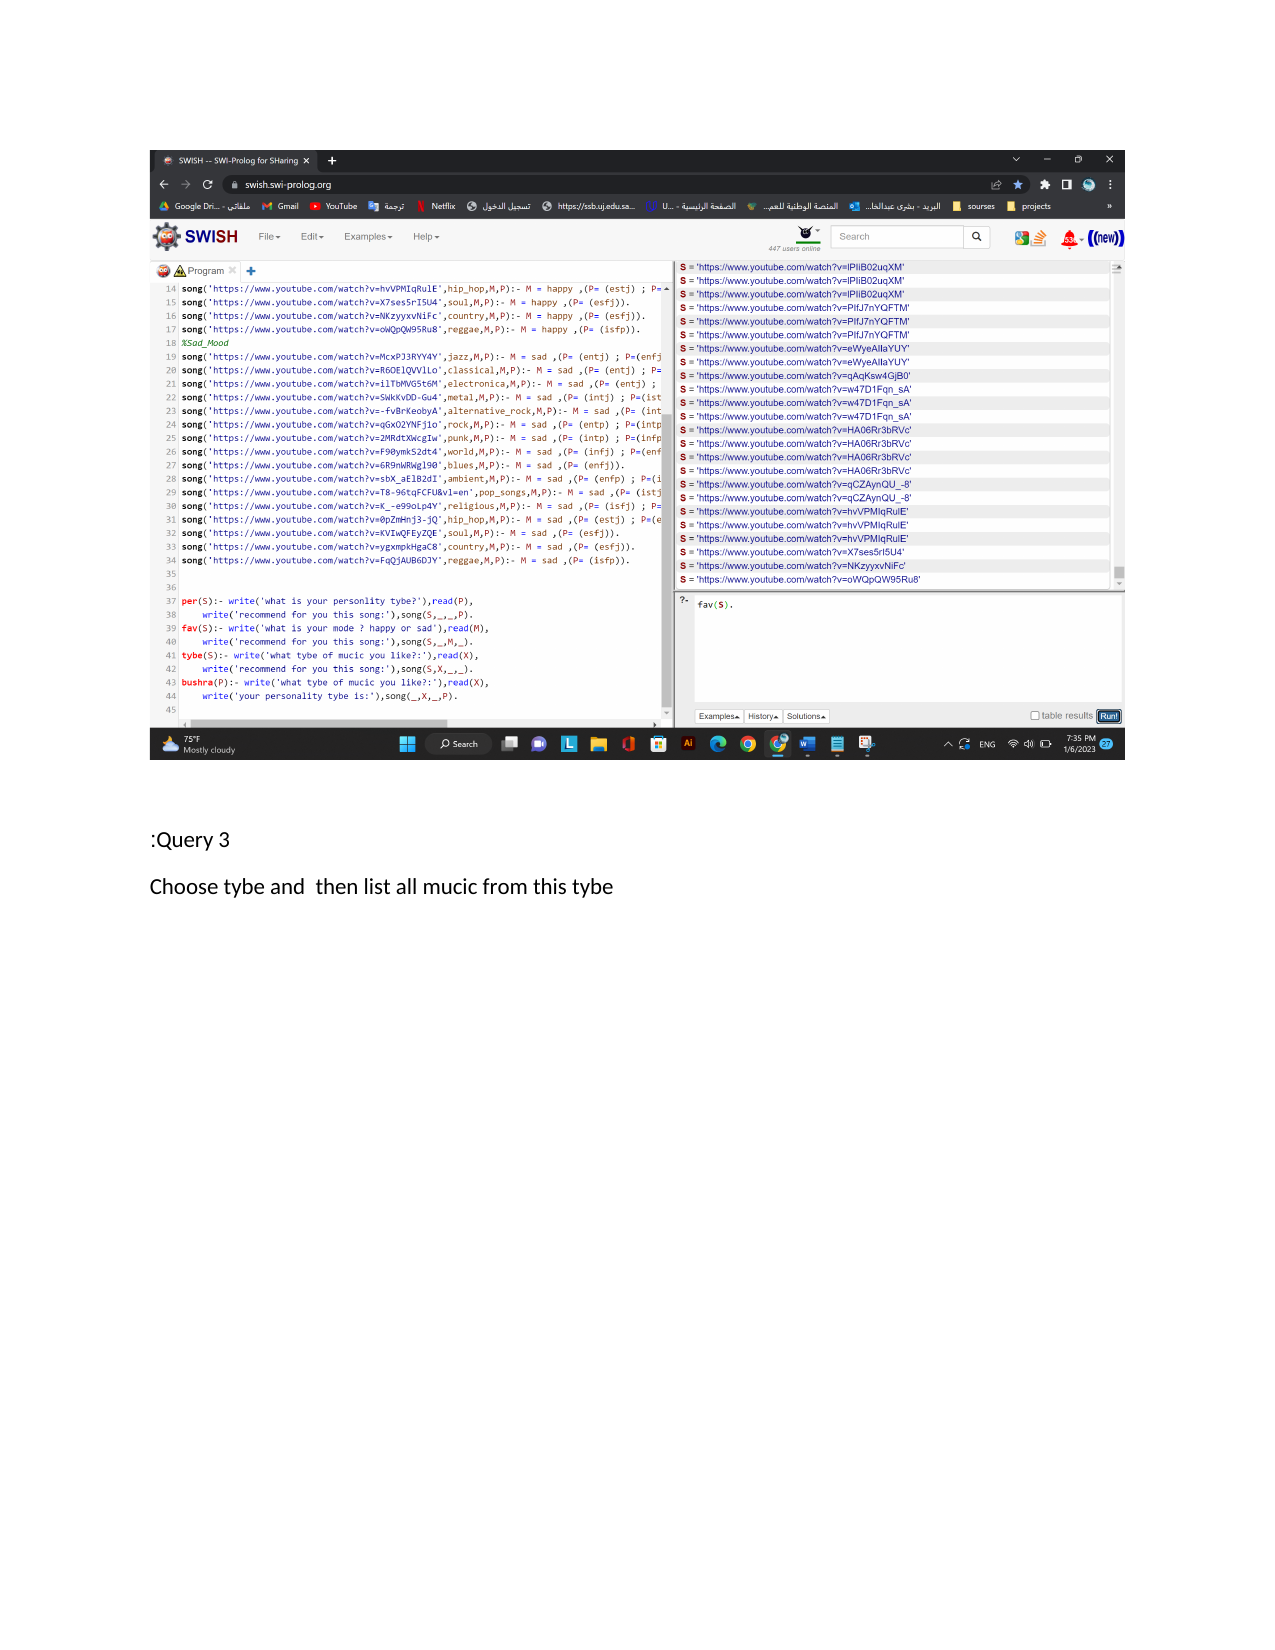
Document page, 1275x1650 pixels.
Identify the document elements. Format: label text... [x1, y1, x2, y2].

picture [149, 150, 1125, 760]
text Choose tybe and then list all mucic from this tybe [150, 872, 1125, 900]
text Query 3: [150, 825, 1125, 853]
